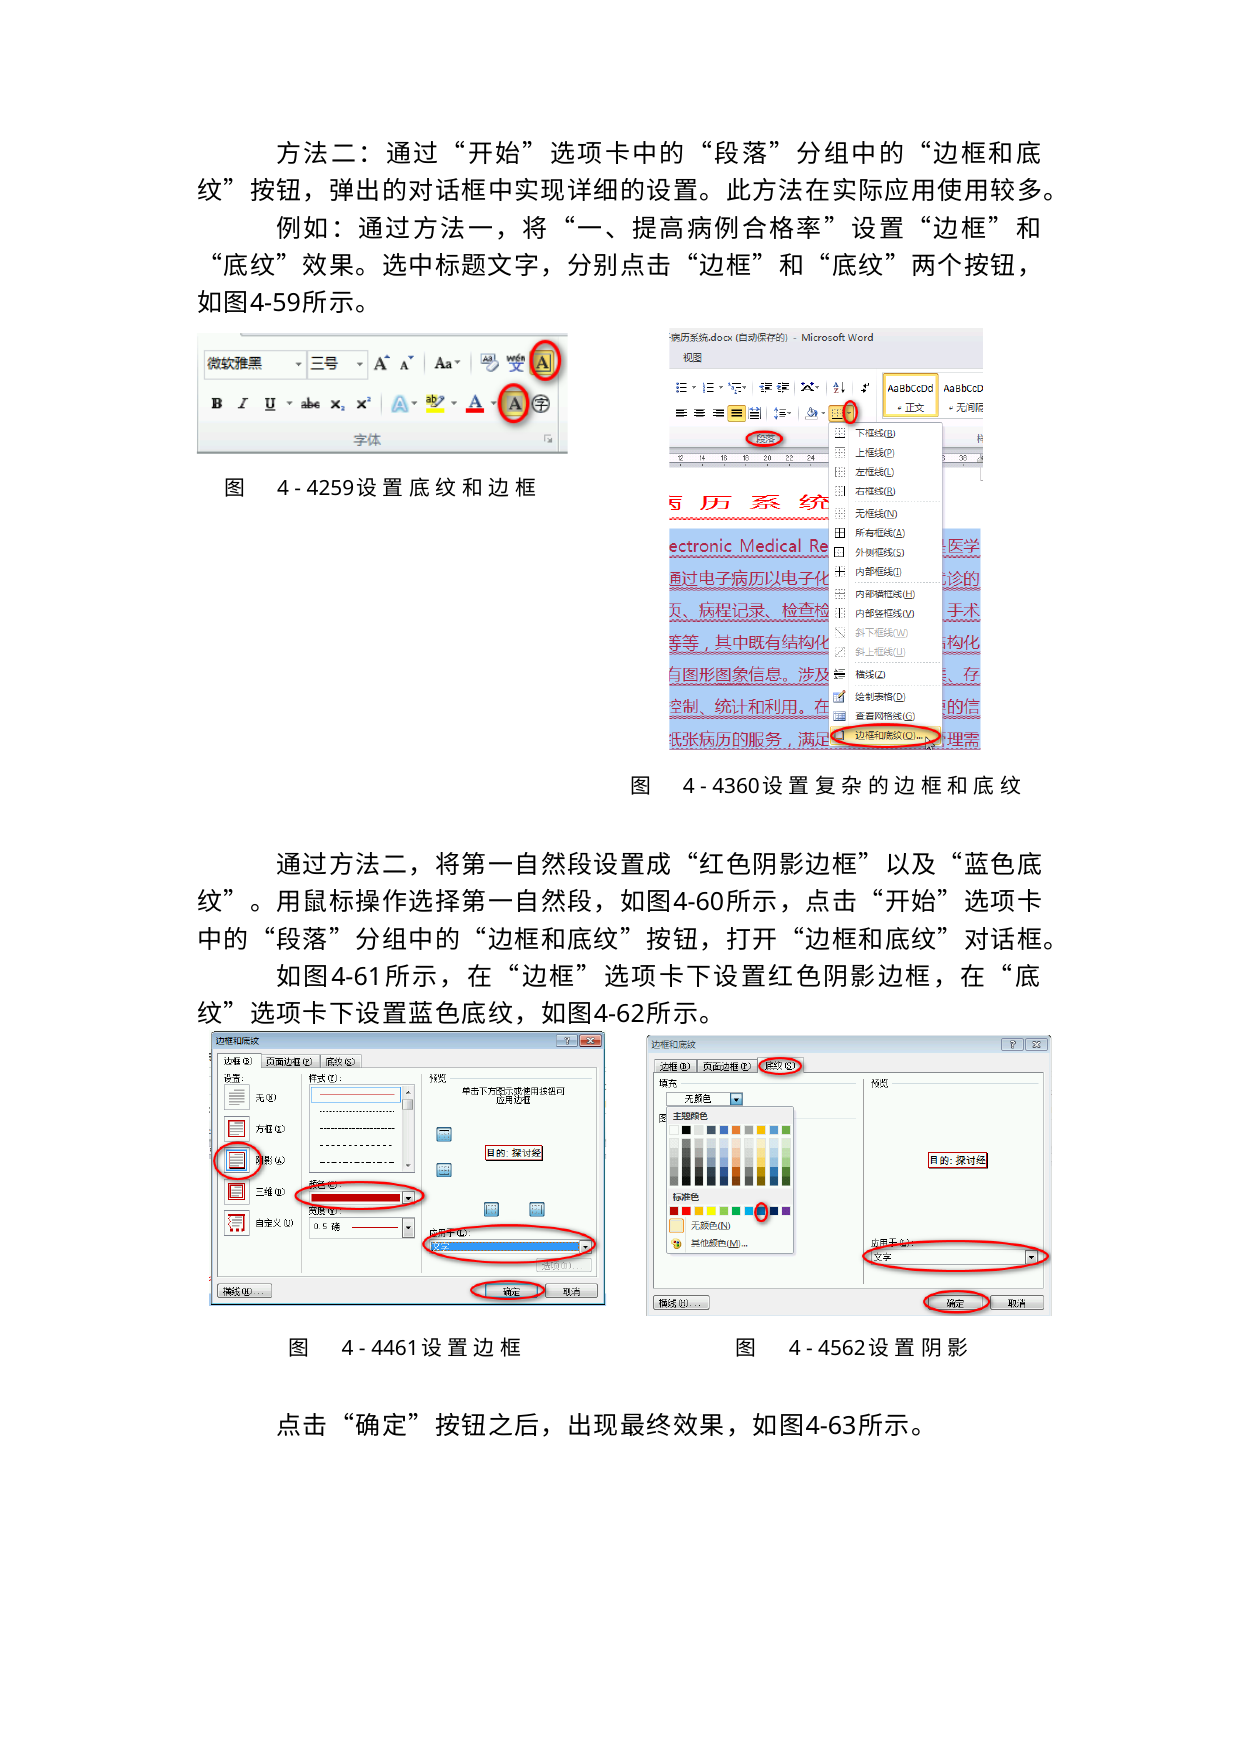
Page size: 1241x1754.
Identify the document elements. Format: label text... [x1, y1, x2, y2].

picture [209, 1030, 607, 1306]
text 例如：通过方法一，将“一、提高病例合格率”设置“边框”和“底纹”效果。选中标题文字，分别点击“边框”和“底纹”两个按钮，如图4-59所示。 [197, 208, 1043, 319]
text 点击“确定”按钮之后，出现最终效果，如图4-63所示。 [197, 1405, 1043, 1443]
table_header 图 4 - 设置底纹和边框 [186, 319, 580, 807]
text 通过方法二，将第一自然段设置成“红色阴影边框”以及“蓝色底纹”。用鼠标操作选择第一自然段，如图4-60所示，点击“开始”选项卡中的“段落”分组中的“边框和底纹”按钮，打开“边框和底纹”对话框。 [197, 844, 1043, 956]
table_header 图 4 - 设置复杂的边框和底纹 [580, 319, 1074, 807]
picture [669, 328, 983, 750]
picture [646, 1035, 1052, 1316]
table_header 图 4 - 设置阴影 [630, 1030, 1074, 1368]
text 如图4-61所示，在“边框”选项卡下设置红色阴影边框，在“底纹”选项卡下设置蓝色底纹，如图4-62所示。 [197, 956, 1043, 1030]
table_header 图 4 - 设置边框 [186, 1030, 630, 1368]
text 方法二：通过“开始”选项卡中的“段落”分组中的“边框和底纹”按钮，弹出的对话框中实现详细的设置。此方法在实际应用使用较多。 [197, 133, 1043, 208]
picture [196, 333, 568, 454]
